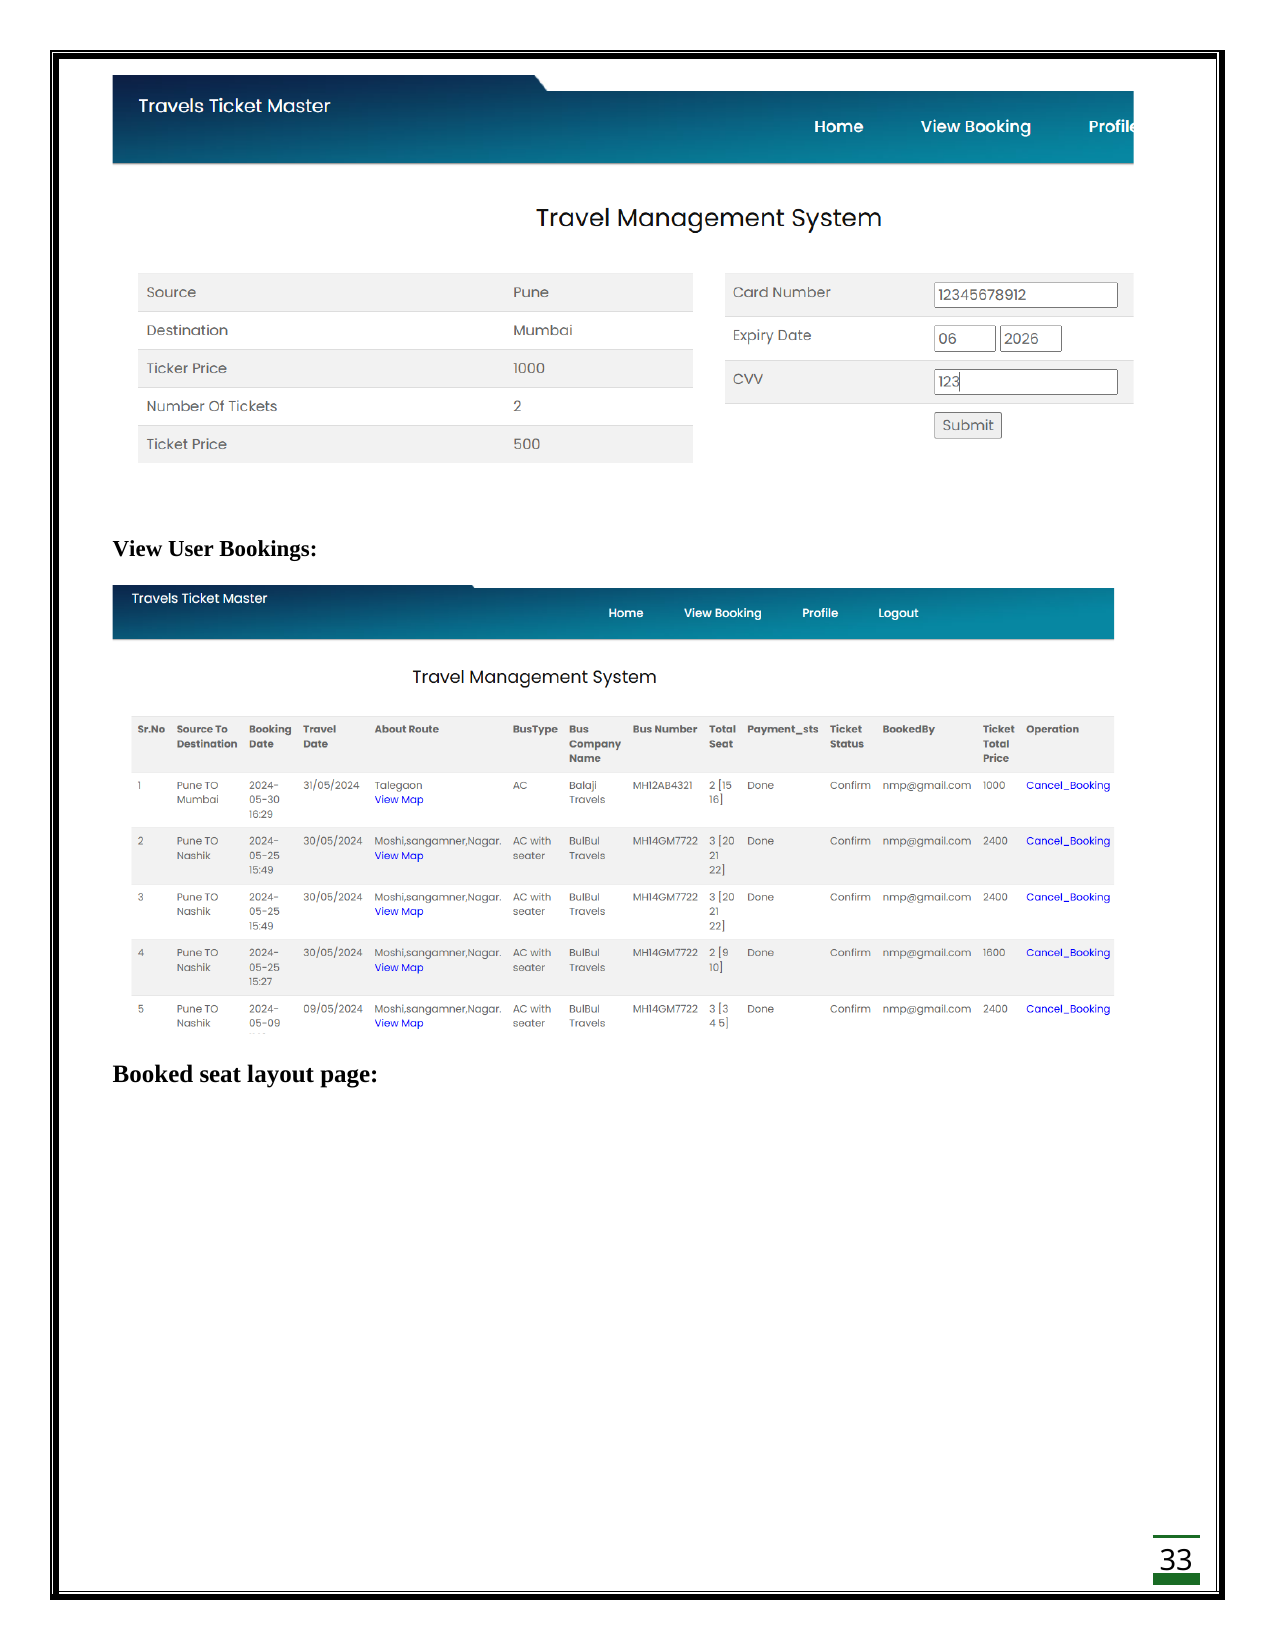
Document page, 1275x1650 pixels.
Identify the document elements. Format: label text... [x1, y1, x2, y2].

picture [834, 124, 840, 131]
picture [938, 124, 946, 130]
text View User Bookings: [112, 535, 1200, 561]
text Booked seat layout page: [112, 1059, 1200, 1088]
picture [112, 75, 1134, 510]
picture [1123, 121, 1134, 131]
picture [112, 601, 1115, 1034]
picture [998, 121, 1003, 131]
picture [851, 124, 863, 131]
picture [112, 585, 1115, 633]
picture [1113, 122, 1118, 131]
